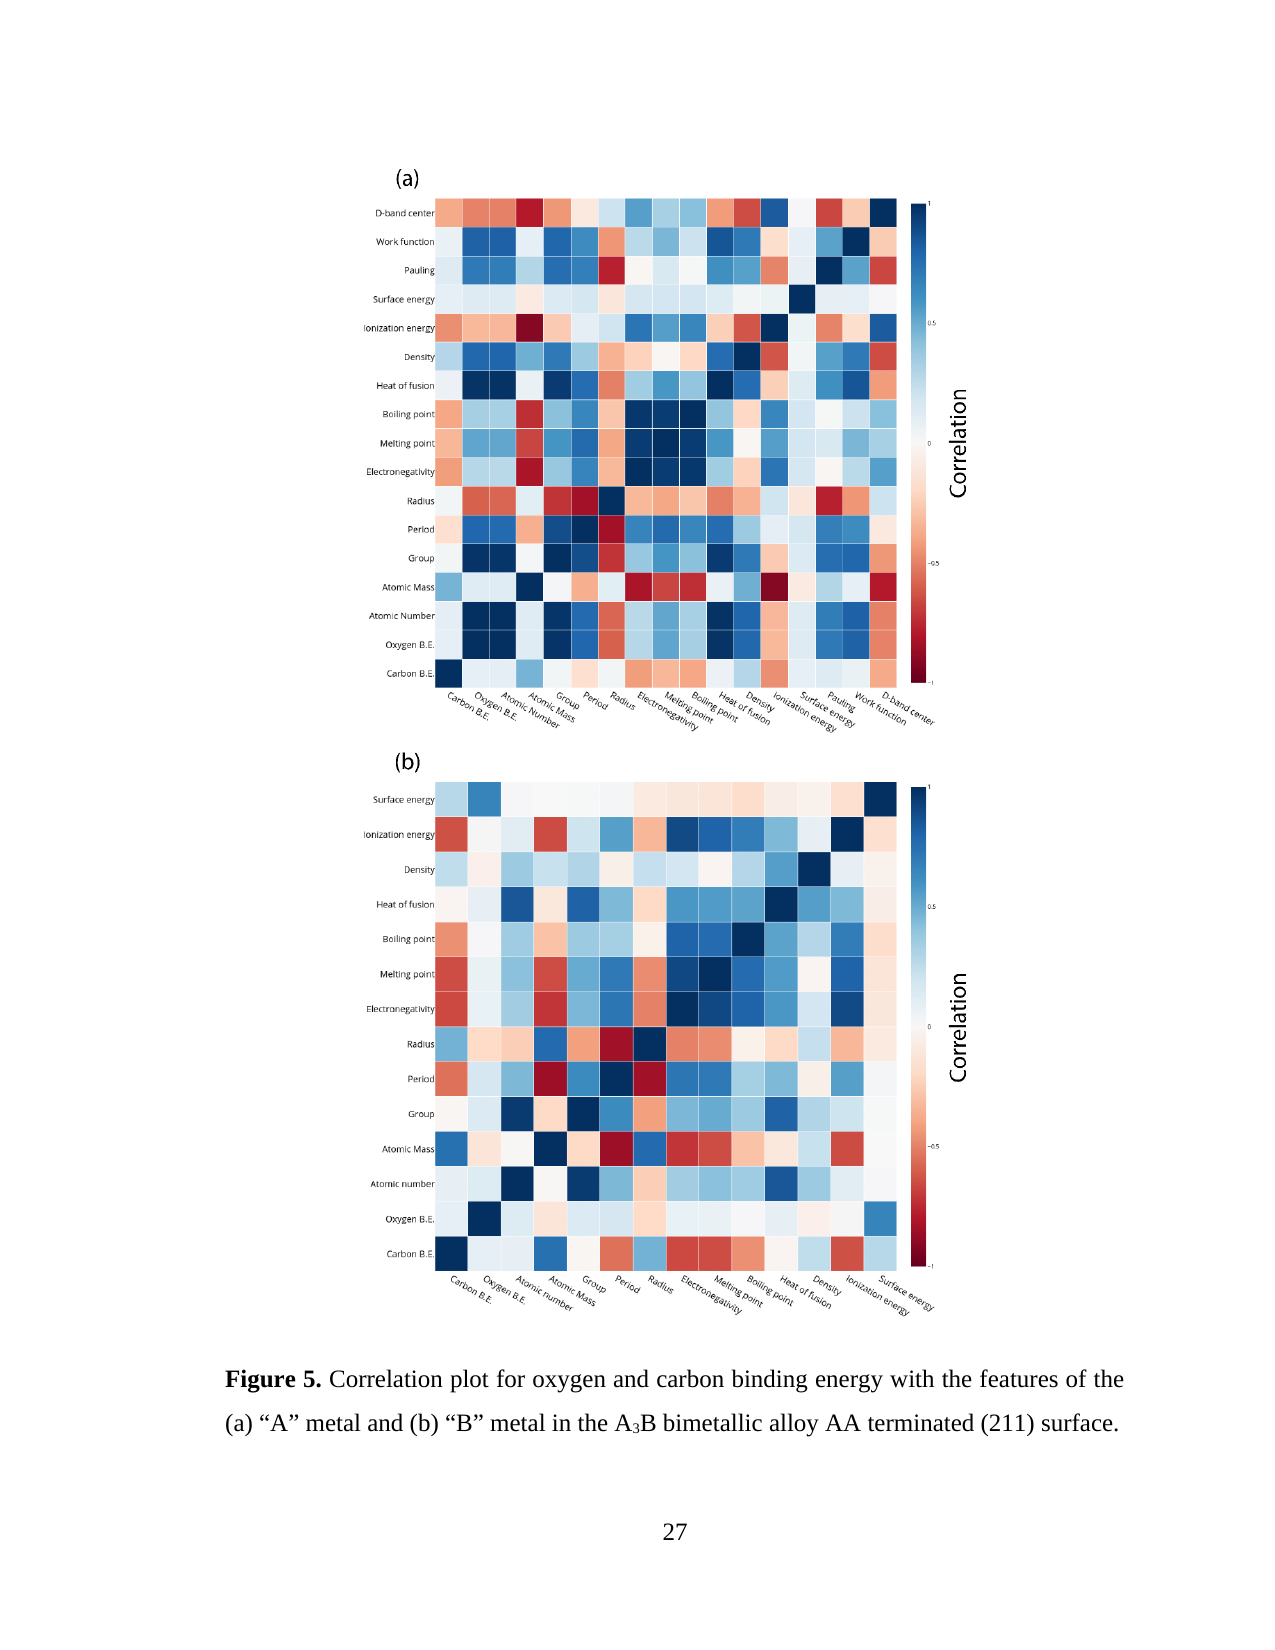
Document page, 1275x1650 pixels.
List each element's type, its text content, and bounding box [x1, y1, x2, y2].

text Figure 5. Correlation plot for oxygen and carbon binding energy with the features of the (a) “A” metal and (b) “B” metal in the A3B bimetallic alloy AA terminated (211) surface. [225, 1364, 1125, 1436]
picture [357, 150, 993, 1324]
